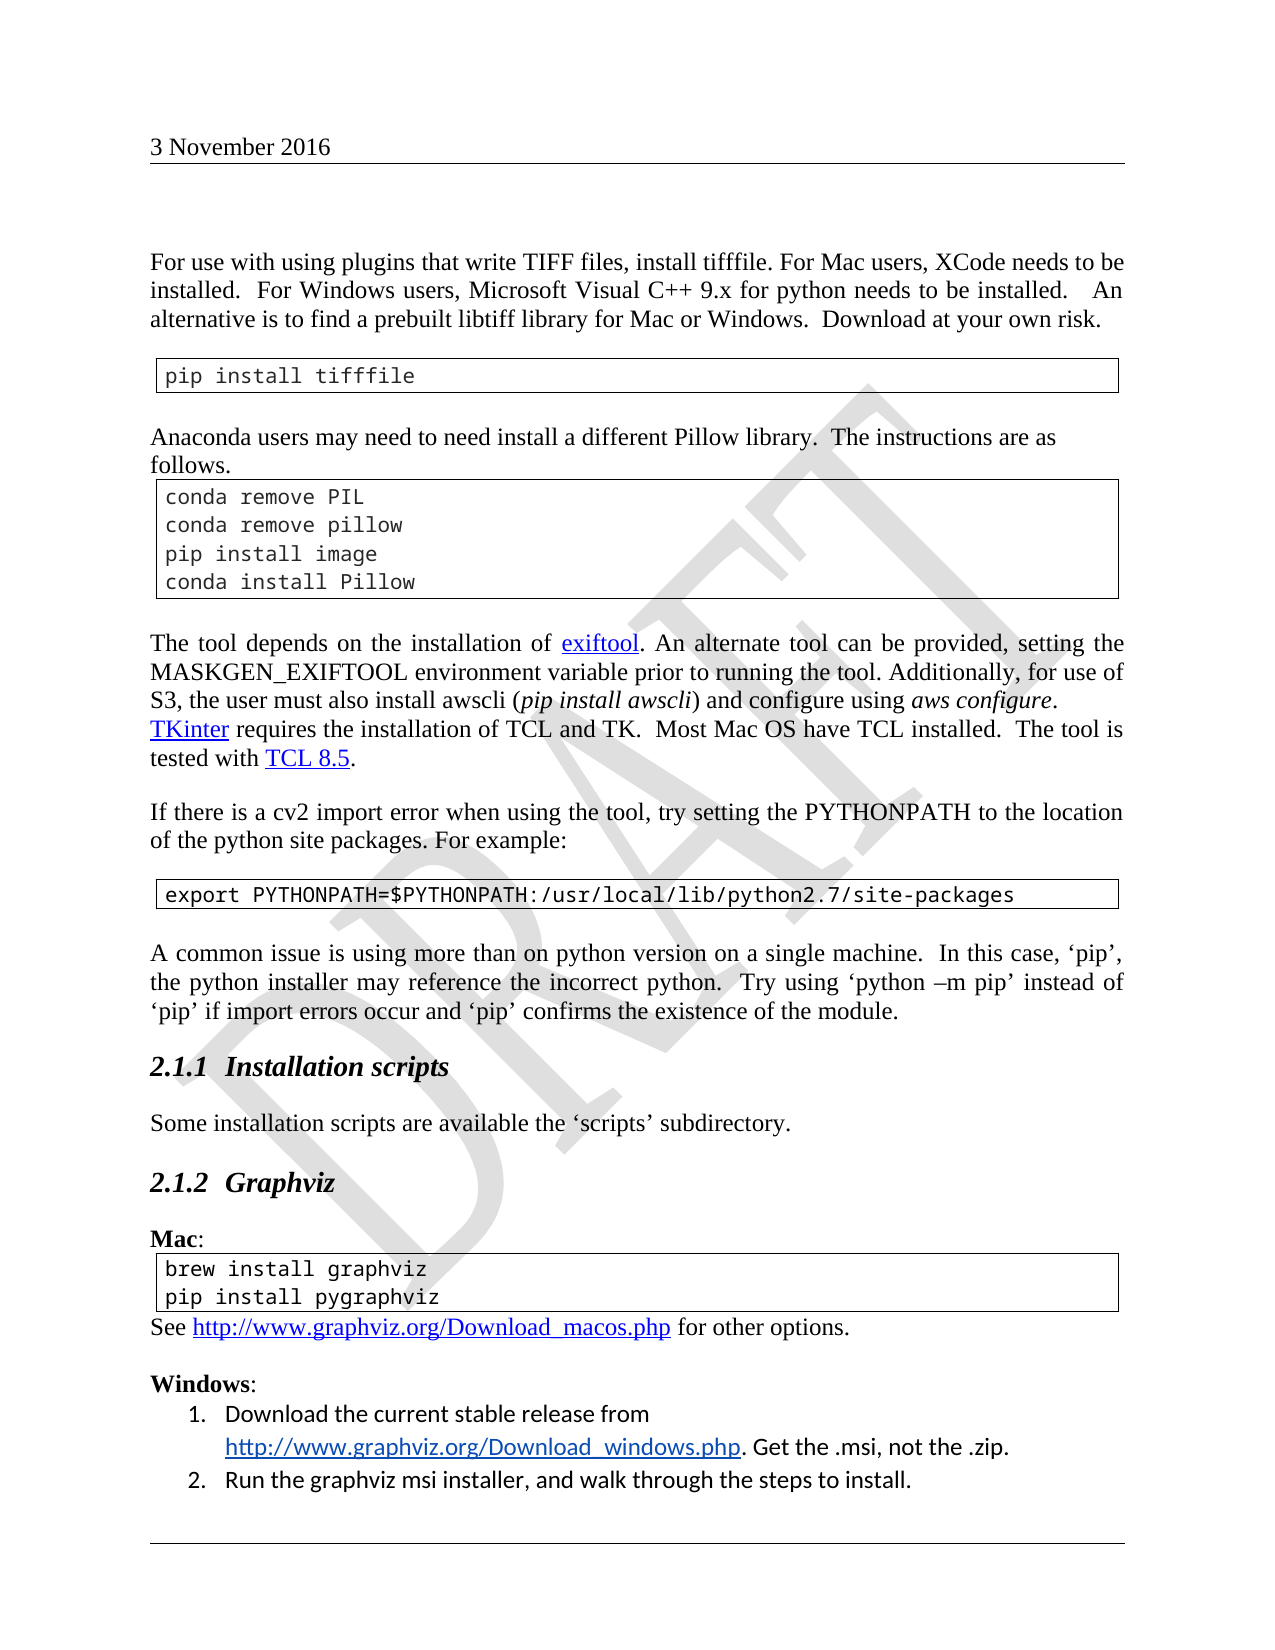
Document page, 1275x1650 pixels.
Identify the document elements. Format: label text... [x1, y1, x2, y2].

list Run the graphviz msi installer, and walk through the steps to install. [187, 1464, 1125, 1494]
list Download the current stable release from http://www.graphviz.org/Download_windows.php. Get the .msi, not the .zip. [187, 1398, 1125, 1462]
text For use with using plugins that write TIFF files, install tifffile. For Mac users, XCode needs to be installed. For Windows users, Microsoft Visual C++ 9.x for python needs to be installed. An alternative is to find a prebuilt libtiff library for Mac or Windows. Download at your own risk. [150, 247, 1125, 333]
text pip install tifffile [157, 359, 1118, 392]
text A common issue is using more than on python version on a single machine. In this case, ‘pip’, the python installer may reference the incorrect python. Try using ‘python –m pip’ instead of ‘pip’ if import errors occur and ‘pip’ confirms the existence of the module. [150, 938, 1125, 1024]
text Anaconda users may need to need install a different Pillow library. The instructions are as follows. [150, 422, 1125, 479]
subtitle Installation scripts [150, 1049, 1125, 1083]
subtitle Graphviz [150, 1166, 1125, 1199]
text brew install graphviz [157, 1254, 1118, 1281]
text conda remove pillow [157, 507, 1118, 536]
text See http://www.graphviz.org/Download_macos.php for other options. [150, 1312, 1125, 1341]
text If there is a cv2 import error when using the tool, try setting the PYTHONPATH to the location of the python site packages. For example: [150, 797, 1125, 854]
text pip install pygraphviz [157, 1281, 1118, 1311]
text The tool depends on the installation of exiftool. An alternate tool can be provided, setting the MASKGEN_EXIFTOOL environment variable prior to running the tool. Additionally, for use of S3, the user must also install awscli (pip install awscli) and configure using aws configure. [150, 628, 1125, 714]
text export PYTHONPATH=$PYTHONPATH:/usr/local/lib/python2.7/site-packages [157, 880, 1118, 908]
text Mac: [150, 1224, 1125, 1253]
text Windows: [150, 1369, 1125, 1398]
text Some installation scripts are available the ‘scripts’ subdirectory. [150, 1108, 1125, 1137]
text TKinter requires the installation of TCL and TK. Most Mac OS have TCL installed. The tool is tested with TCL 8.5. [150, 714, 1125, 772]
text pip install image [157, 536, 1118, 564]
text conda remove PIL [157, 480, 1118, 507]
text conda install Pillow [157, 564, 1118, 598]
